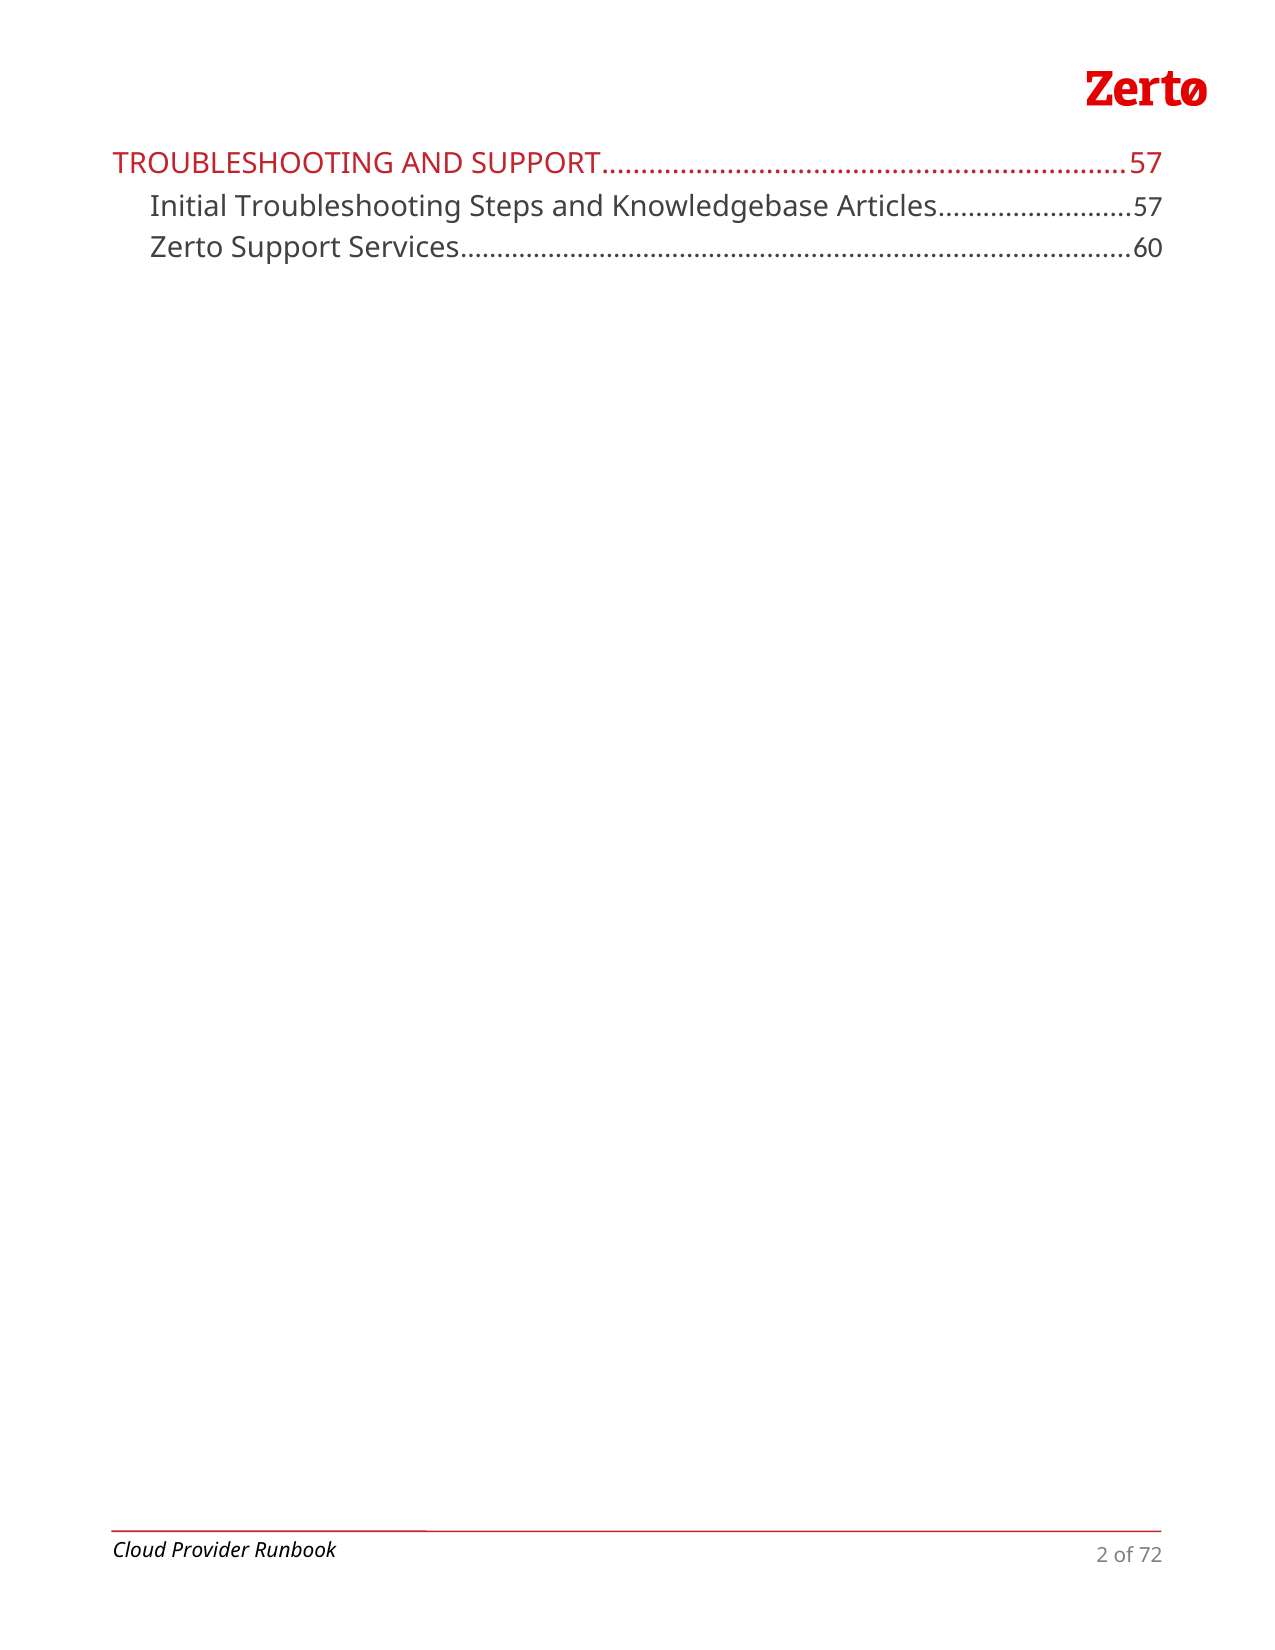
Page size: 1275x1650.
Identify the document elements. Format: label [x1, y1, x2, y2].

picture [1086, 71, 1207, 106]
